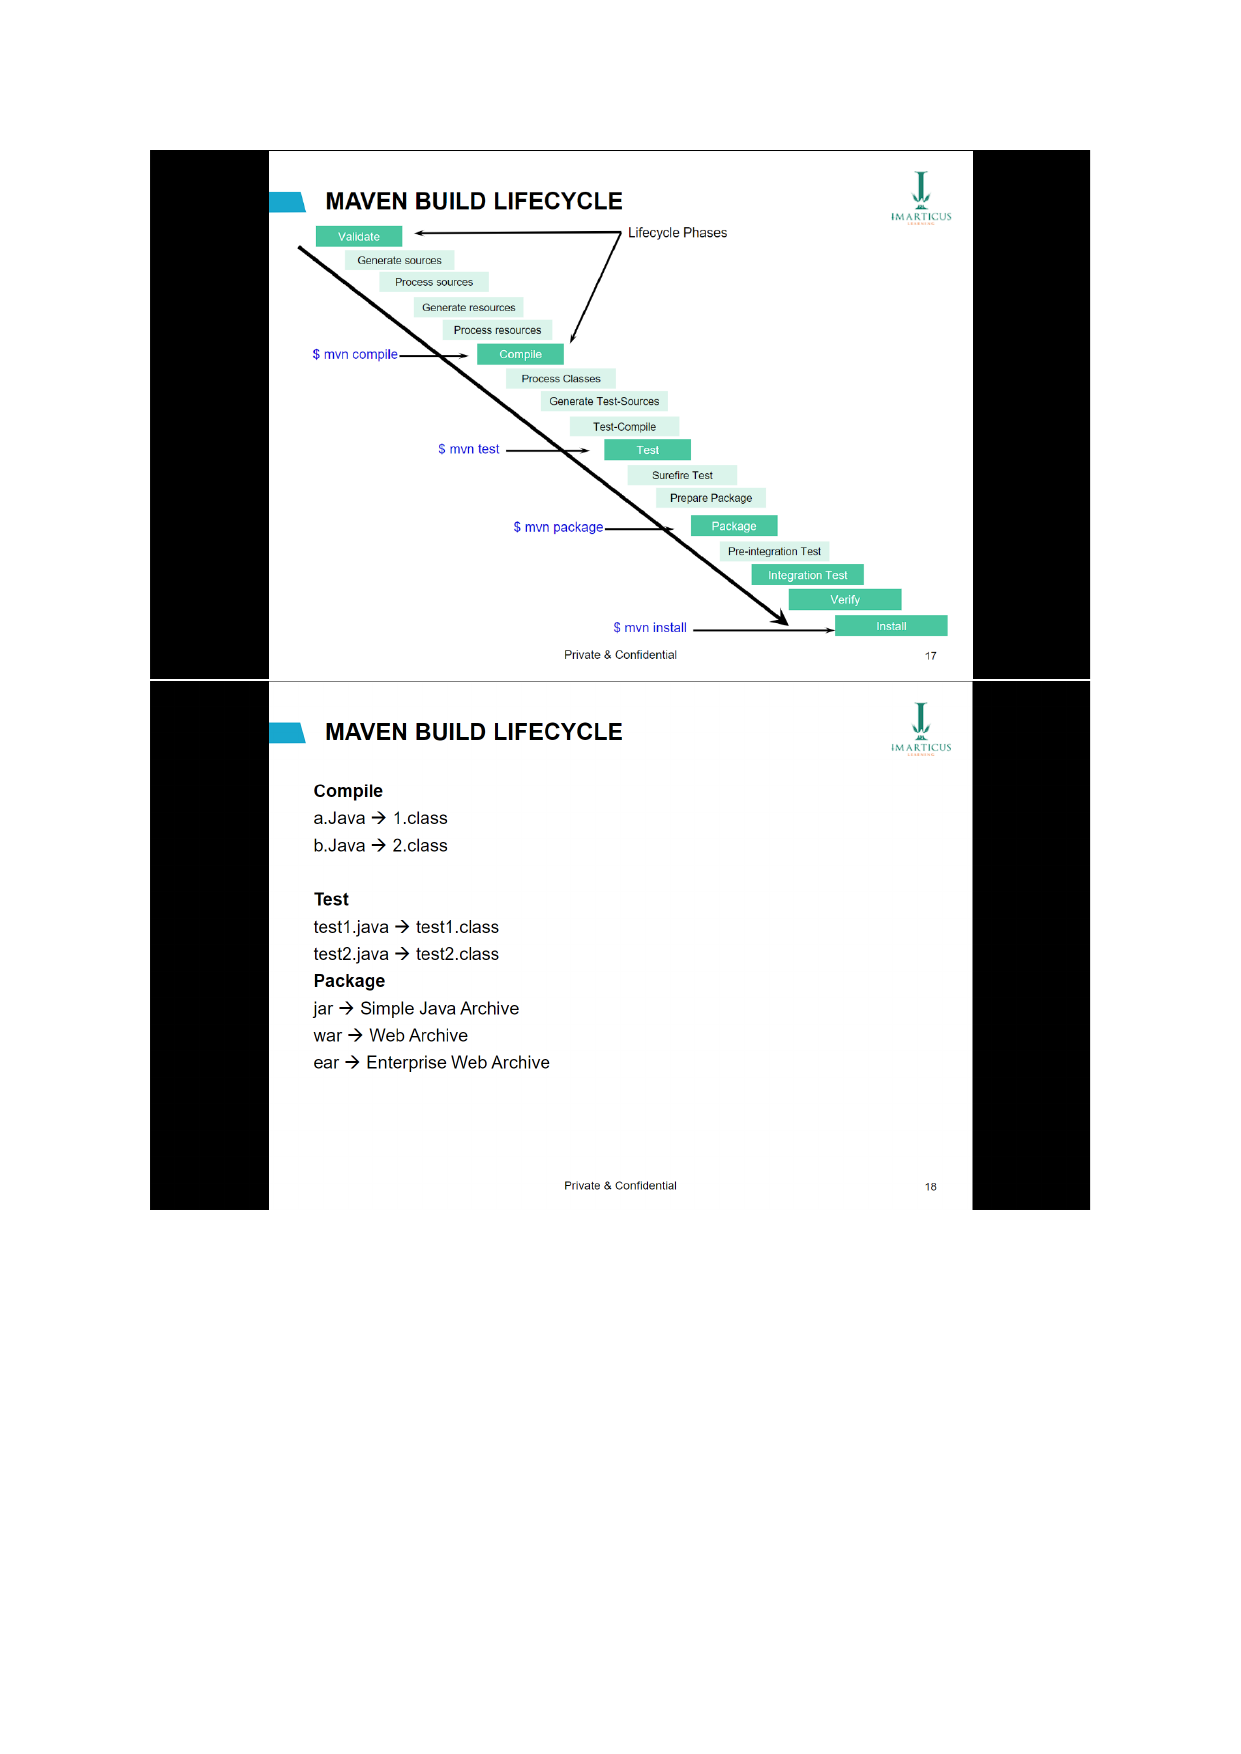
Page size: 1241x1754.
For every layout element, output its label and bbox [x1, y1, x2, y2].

picture [150, 150, 1091, 679]
picture [150, 681, 1091, 1210]
